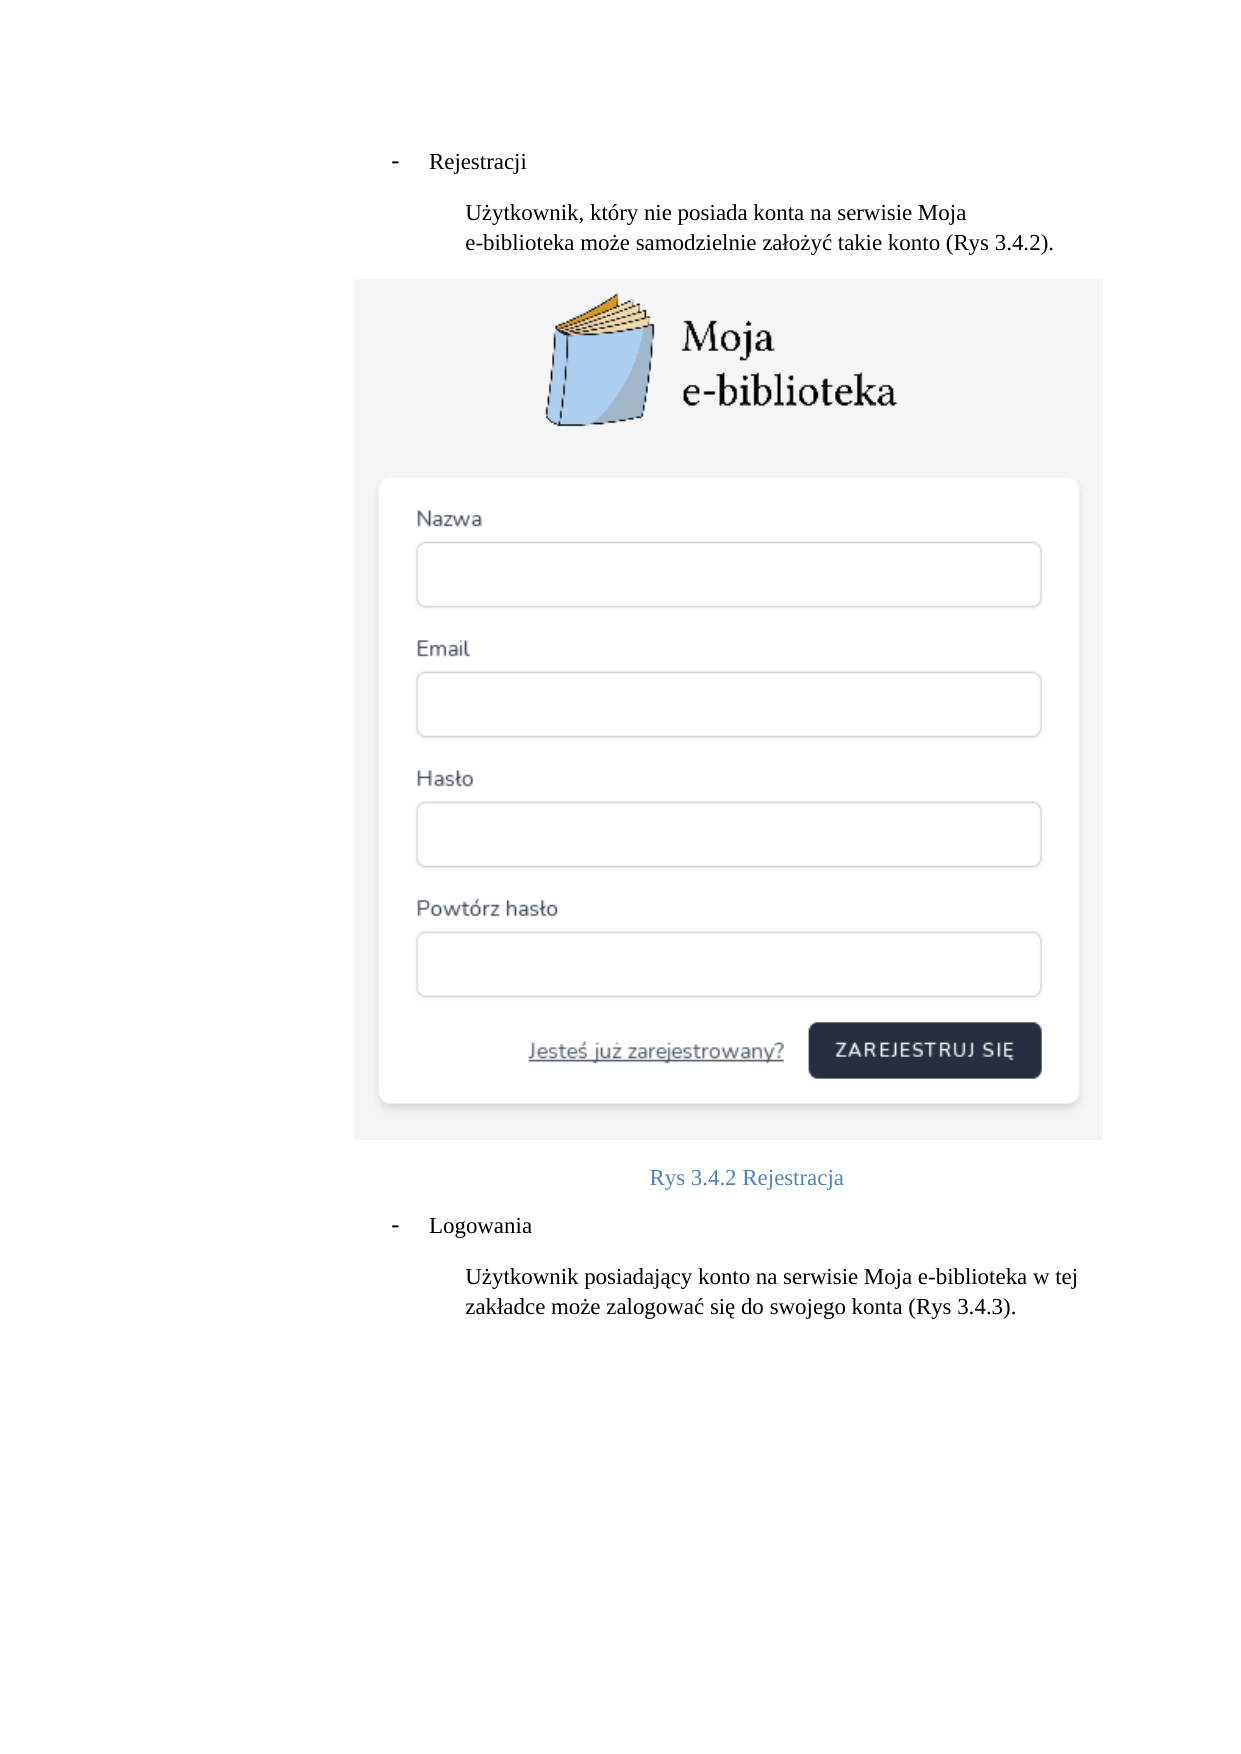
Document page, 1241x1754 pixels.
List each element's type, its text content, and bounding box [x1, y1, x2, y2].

list Logowania [391, 1212, 1092, 1238]
picture [354, 279, 1103, 1140]
text Użytkownik, który nie posiada konta na serwisie Moja e-biblioteka może samodzielnie założyć takie konto (Rys 3.4.2). [465, 199, 1092, 255]
list Rejestracji [391, 148, 1092, 174]
text Rys 3.4.2 Rejestracja [576, 1164, 1092, 1191]
text Użytkownik posiadający konto na serwisie Moja e-biblioteka w tej zakładce może zalogować się do swojego konta (Rys 3.4.3). [465, 1263, 1092, 1319]
